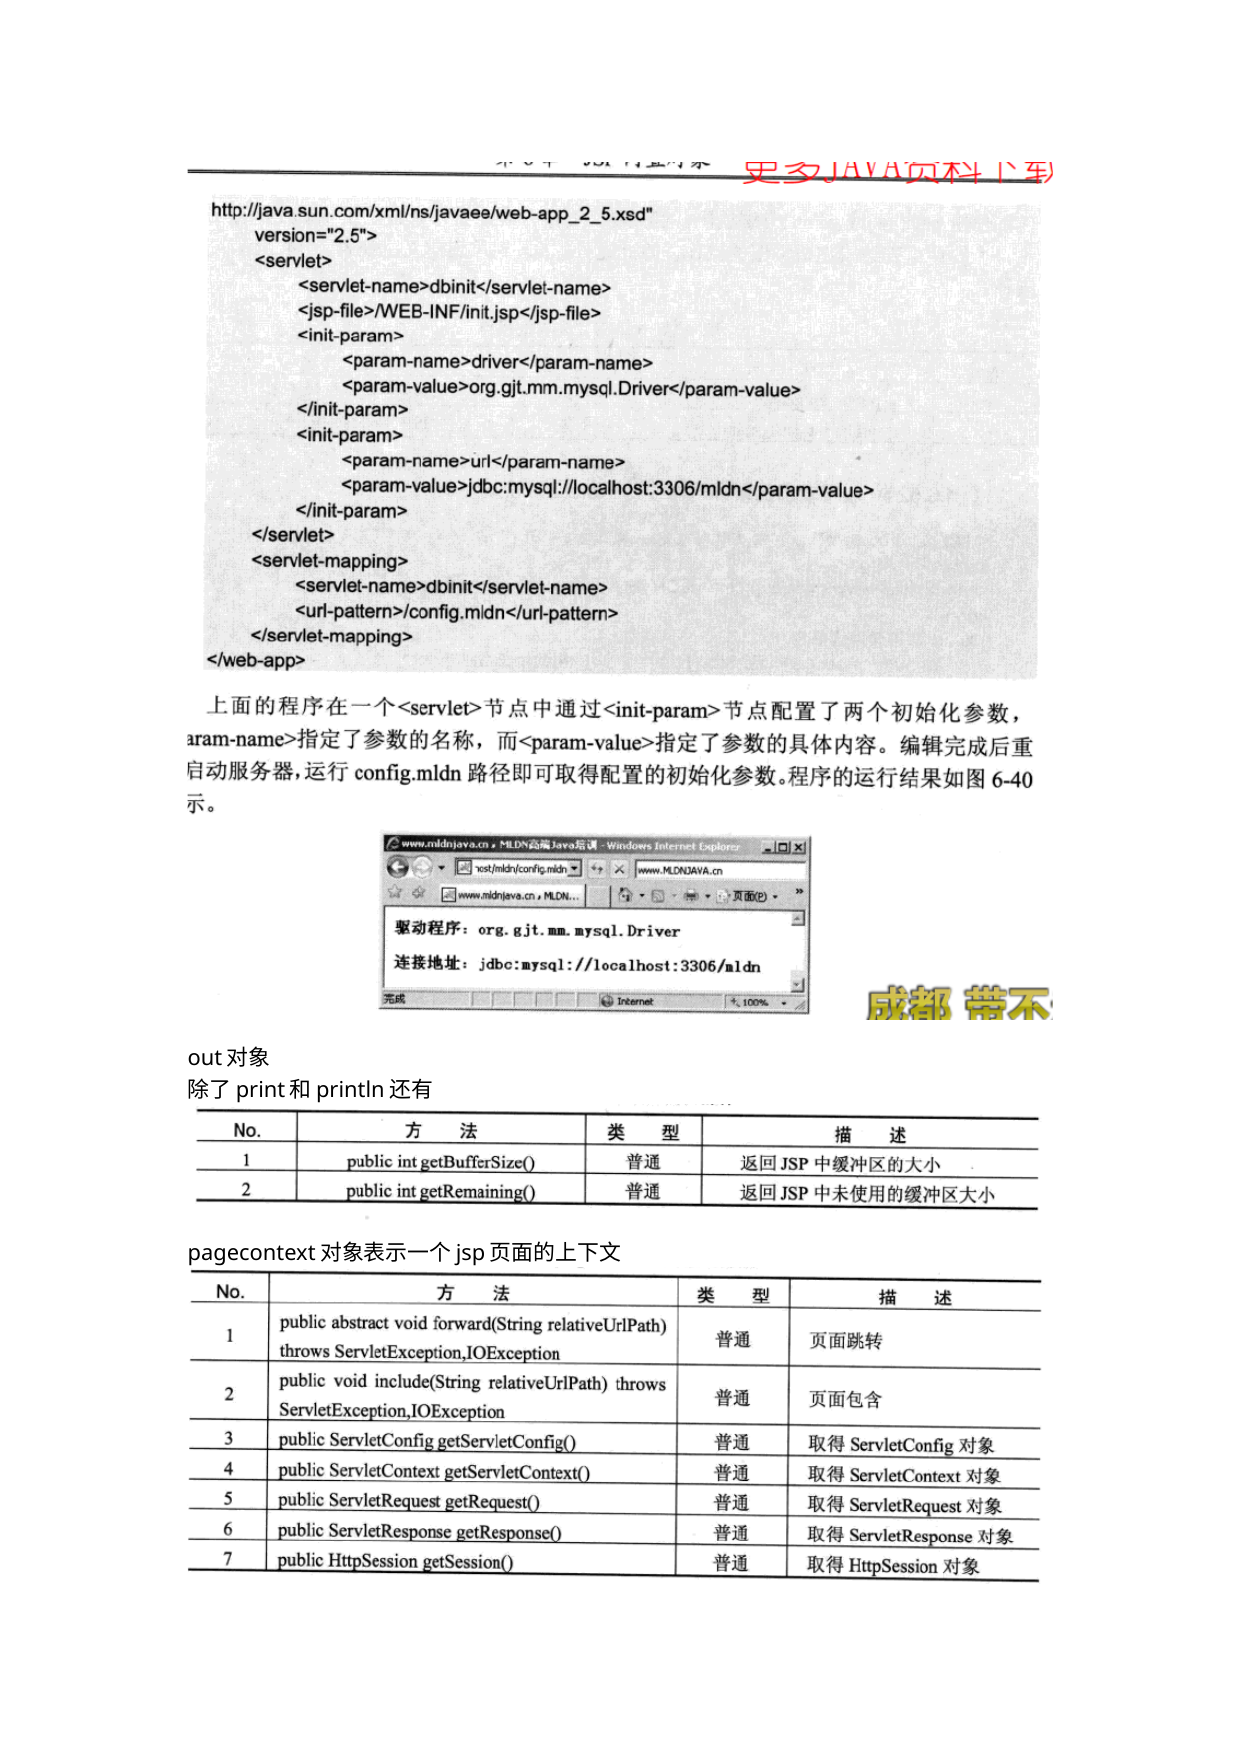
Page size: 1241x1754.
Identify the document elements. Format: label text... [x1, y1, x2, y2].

picture [187, 162, 1053, 1020]
picture [187, 1267, 1053, 1587]
text 除了print和println还有 [187, 1072, 1053, 1104]
text out对象 [187, 1039, 1053, 1072]
text pagecontext对象表示一个jsp页面的上下文 [187, 1234, 1053, 1267]
picture [187, 1104, 1053, 1225]
